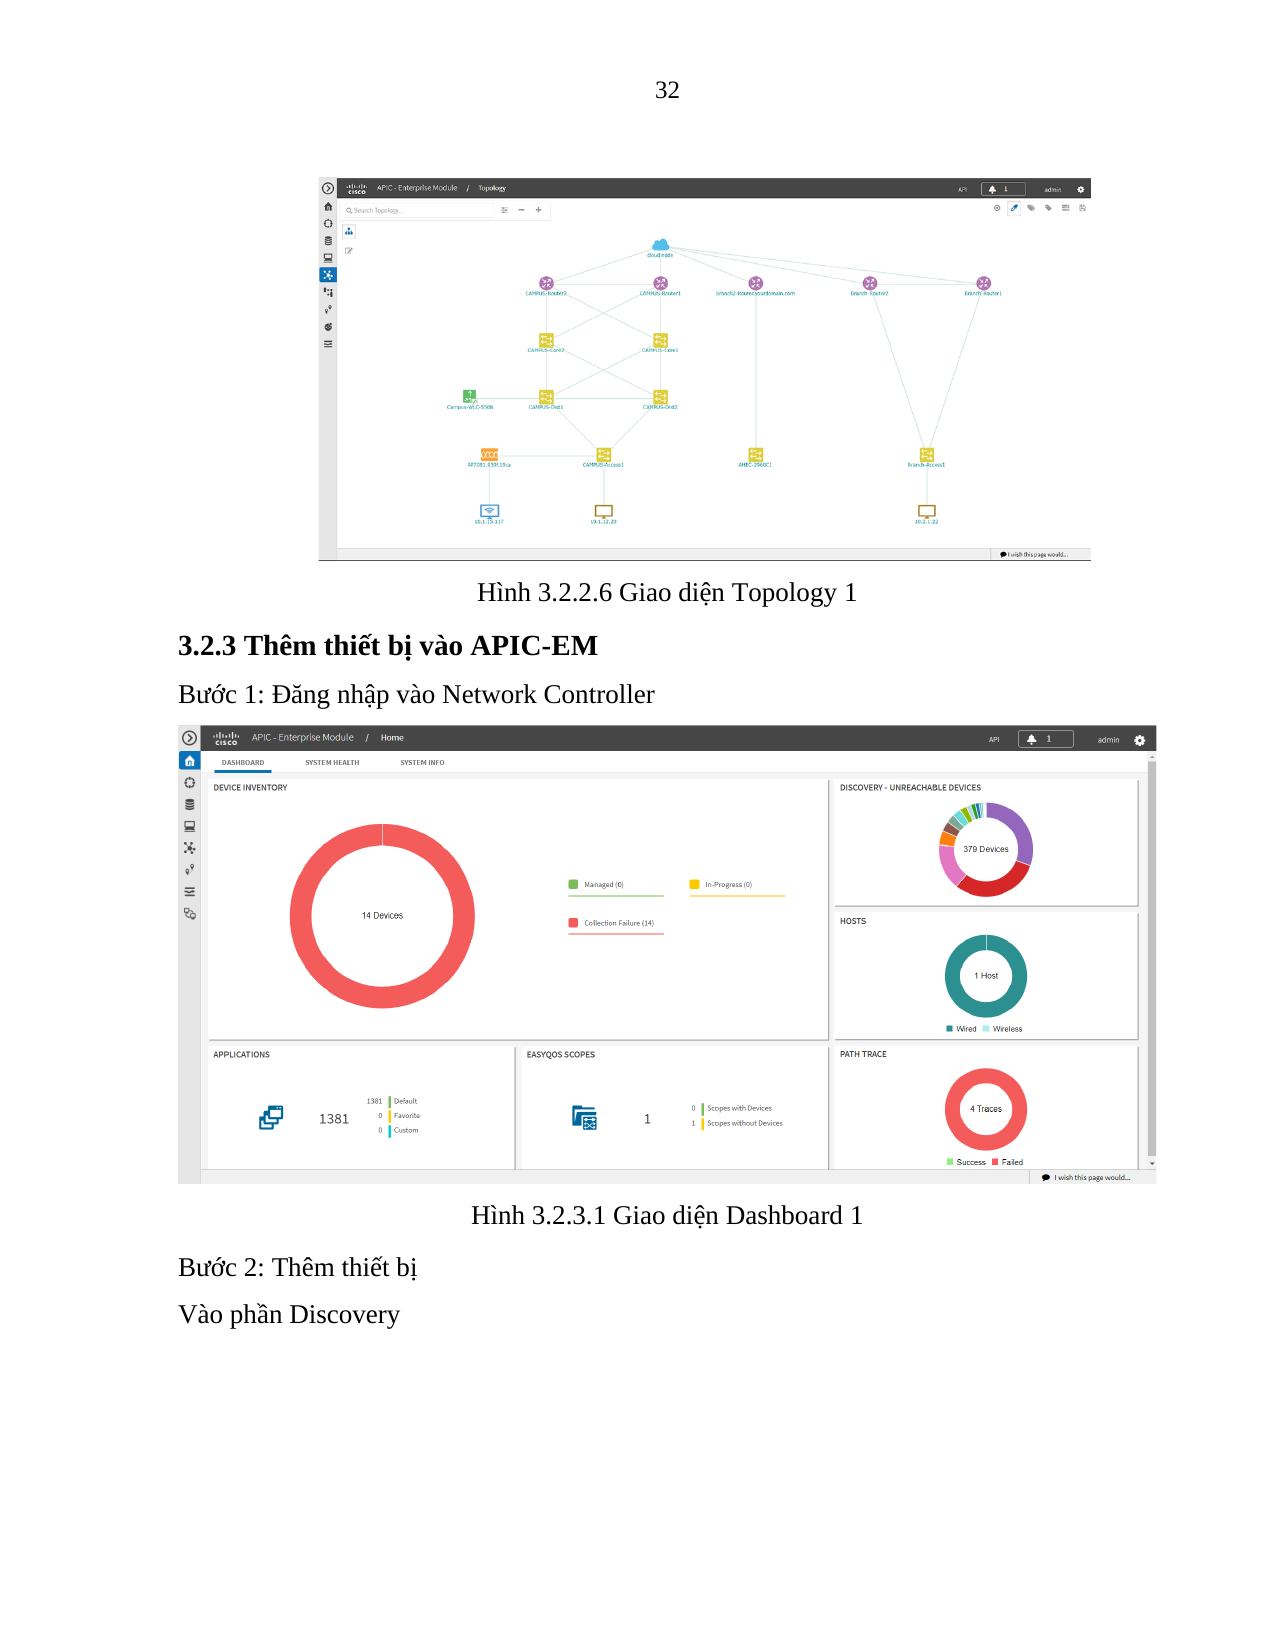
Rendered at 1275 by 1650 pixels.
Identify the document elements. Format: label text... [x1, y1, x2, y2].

text Bước 1: Đăng nhập vào Network Controller [178, 678, 1156, 709]
text Hình 3.2.2.6 Giao diện Topology 1 [178, 576, 1156, 607]
picture [318, 177, 1091, 561]
text Vào phần Discovery [178, 1298, 1156, 1329]
picture [177, 724, 1157, 1184]
text Hình 3.2.3.1 Giao diện Dashboard 1 [178, 1199, 1156, 1231]
text Bước 2: Thêm thiết bị [178, 1251, 1156, 1282]
text 3.2.3 Thêm thiết bị vào APIC-EM [178, 628, 1156, 661]
